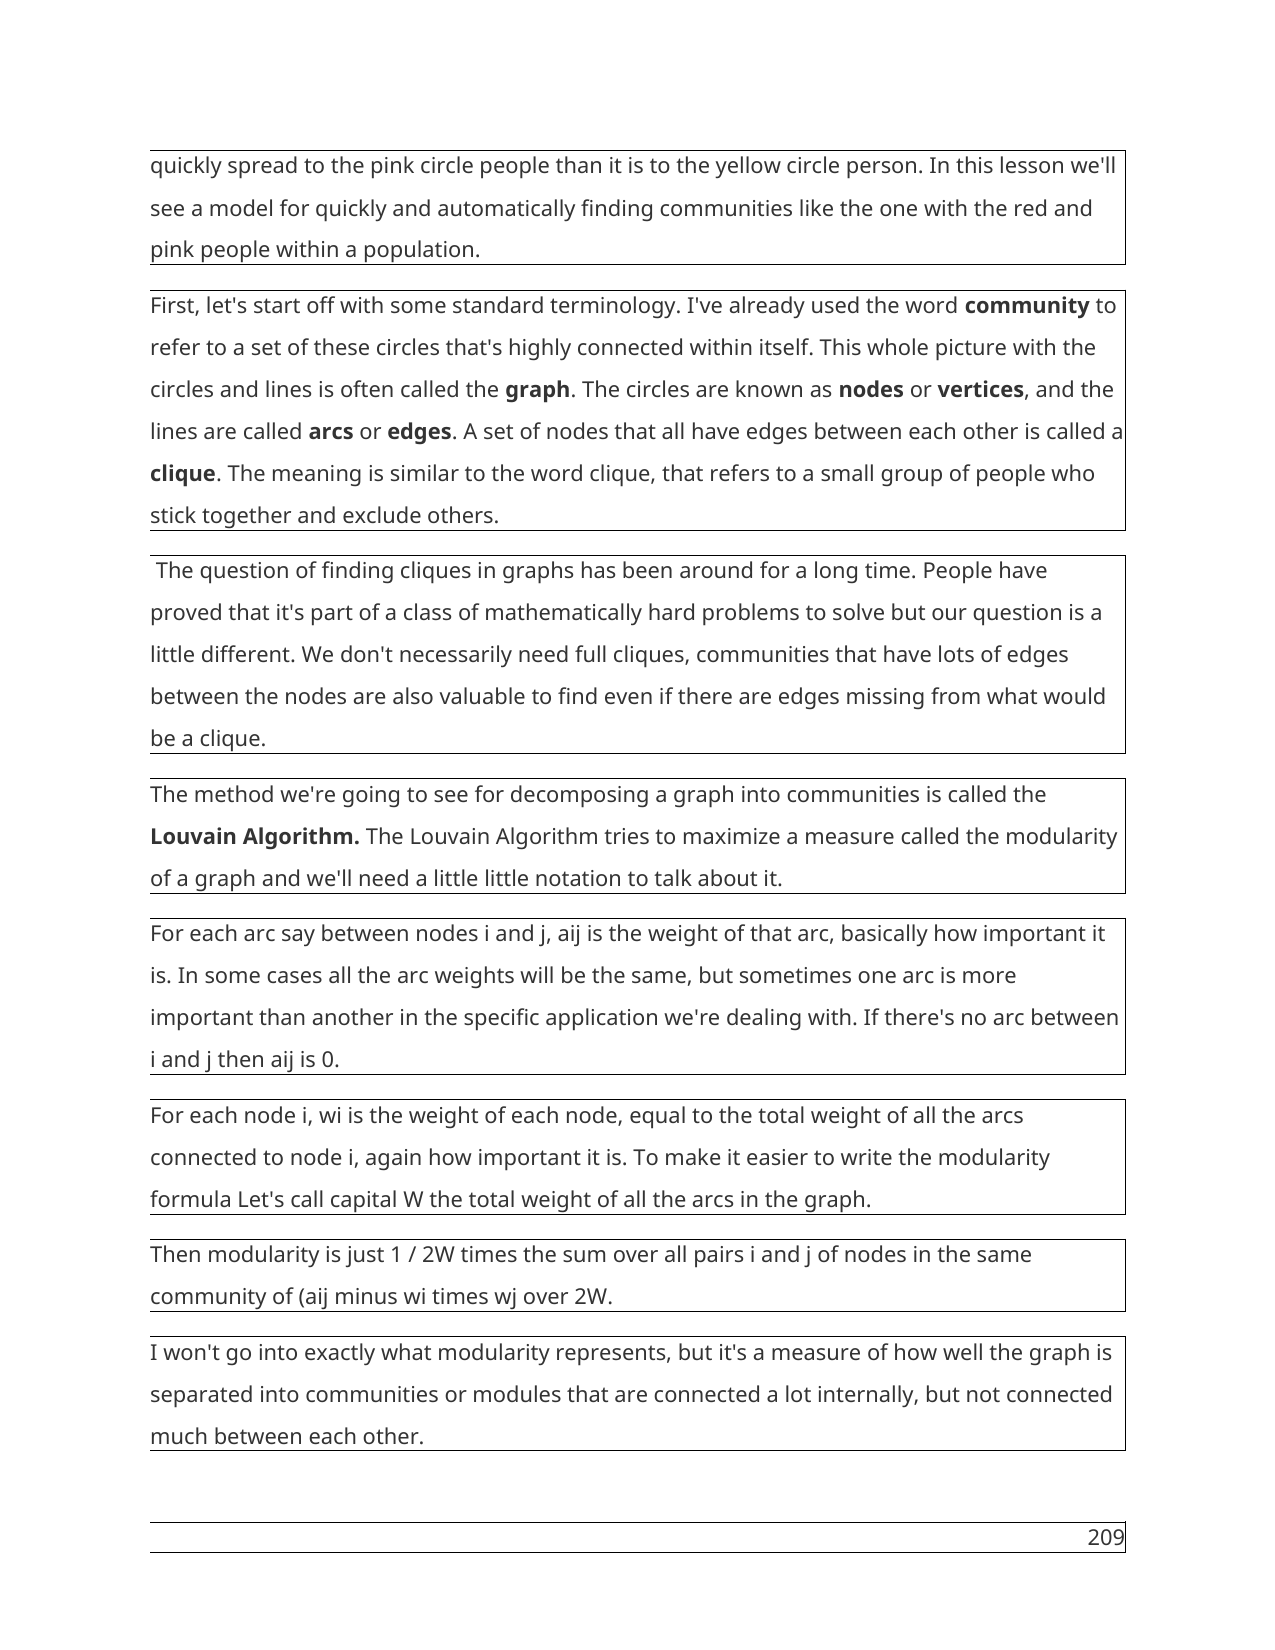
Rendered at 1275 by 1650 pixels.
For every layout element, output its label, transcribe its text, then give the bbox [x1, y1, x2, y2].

text For each node i, wi is the weight of each node, equal to the total weight of all the arcs connected to node i, again how important it is. To make it easier to write the modularity formula Let's call capital W the total weight of all the arcs in the graph. [150, 1100, 1125, 1214]
text Then modularity is just 1 / 2W times the sum over all pairs i and j of nodes in the same community of (aij minus wi times wj over 2W. [150, 1240, 1125, 1311]
text First, let's start off with some standard terminology. I've already used the word community to refer to a set of these circles that's highly connected within itself. This whole picture with the circles and lines is often called the graph. The circles are known as nodes or vertices, and the lines are called arcs or edges. A set of nodes that all have edges between each other is called a clique. The meaning is similar to the word clique, that refers to a small group of people who stick together and exclude others. [150, 291, 1125, 530]
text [150, 151, 1125, 264]
text The question of finding cliques in graphs has been around for a long time. People have proved that it's part of a class of mathematically hard problems to solve but our question is a little different. We don't necessarily need full cliques, communities that have lots of edges between the nodes are also valuable to find even if there are edges missing from what would be a clique. [150, 556, 1125, 753]
text The method we're going to see for decomposing a graph into communities is called the Louvain Algorithm. The Louvain Algorithm tries to maximize a measure called the modularity of a graph and we'll need a little little notation to talk about it. [150, 779, 1125, 893]
text For each arc say between nodes i and j, aij is the weight of that arc, basically how important it is. In some cases all the arc weights will be the same, but sometimes one arc is more important than another in the specific application we're dealing with. If there's no arc between i and j then aij is 0. [150, 919, 1125, 1074]
text I won't go into exactly what modularity represents, but it's a measure of how well the graph is separated into communities or modules that are connected a lot internally, but not connected much between each other. [150, 1337, 1125, 1450]
